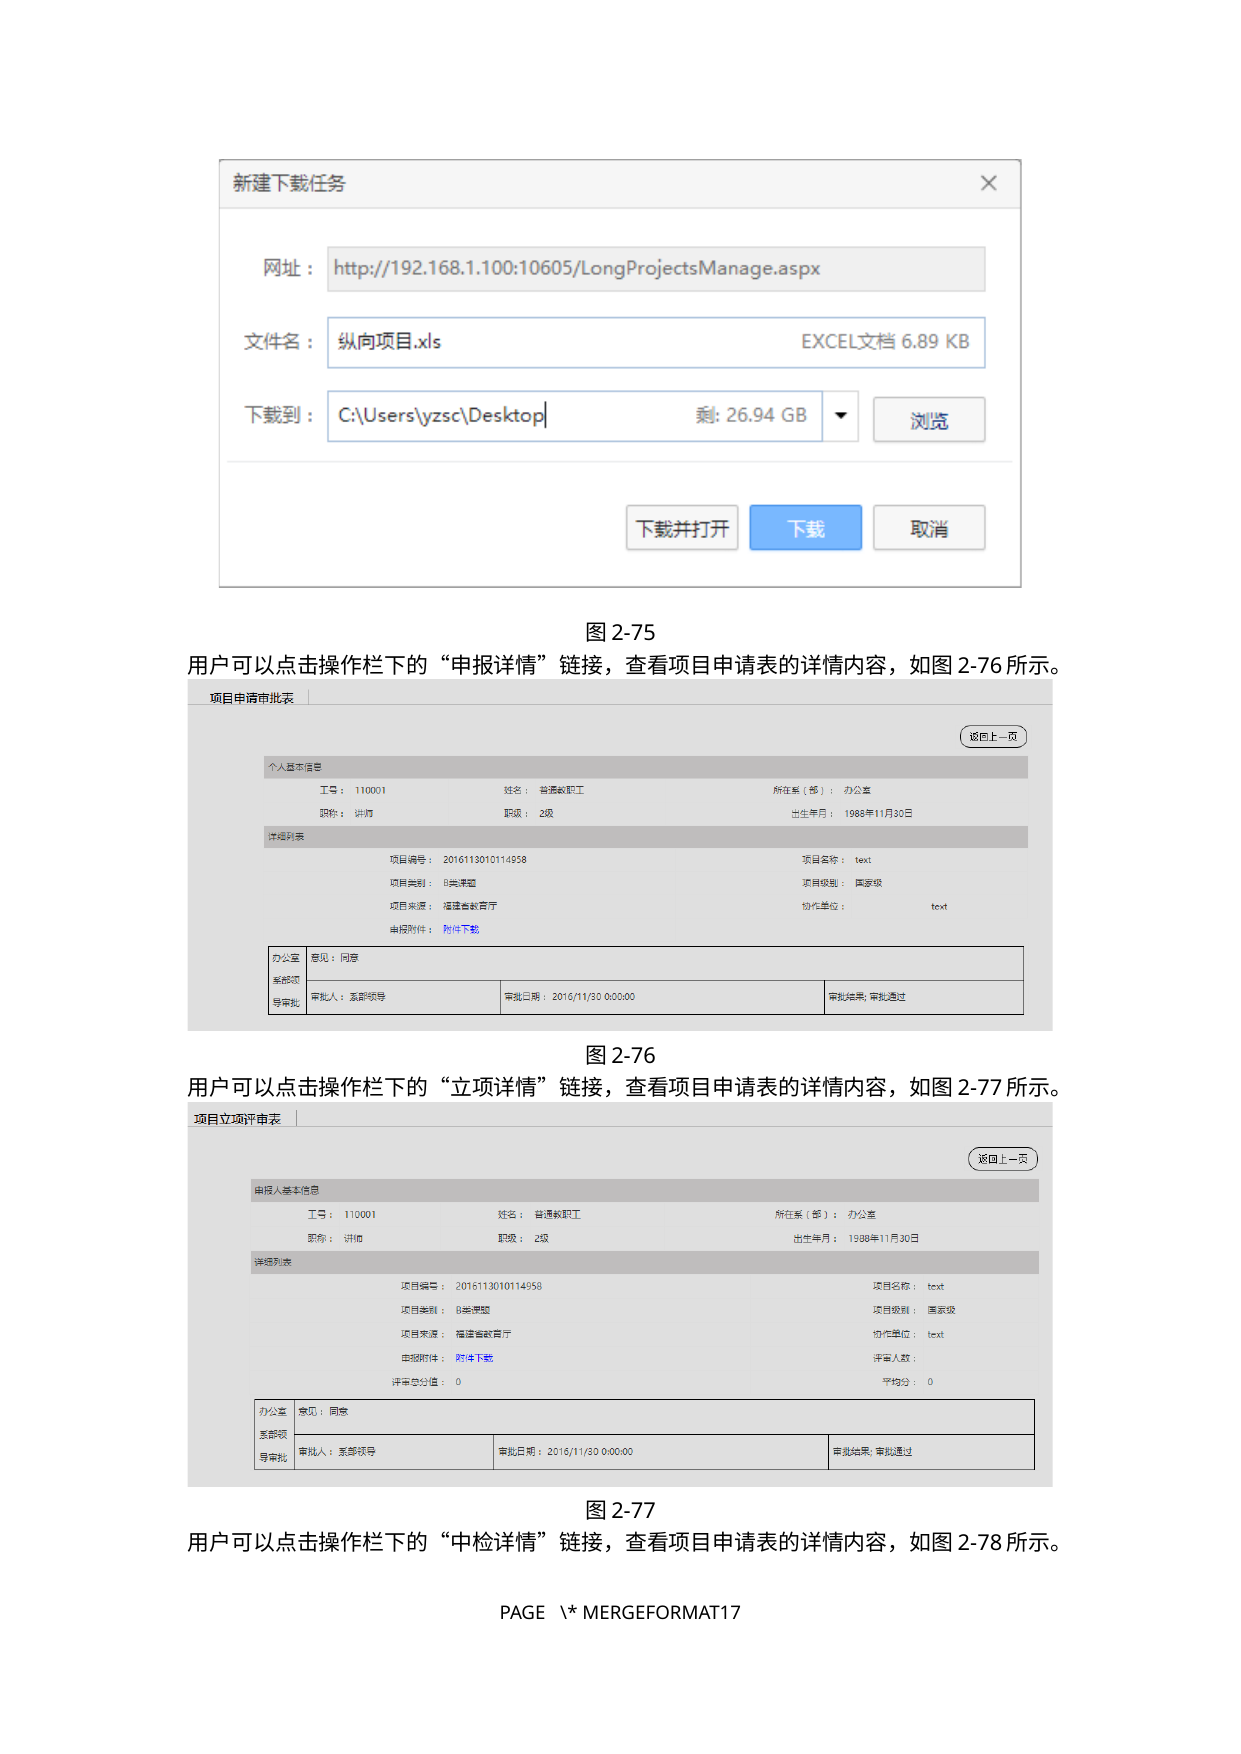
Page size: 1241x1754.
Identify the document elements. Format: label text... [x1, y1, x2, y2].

text 图2-77 [187, 1492, 1053, 1525]
text 图2-76 [187, 1037, 1053, 1070]
picture [187, 1102, 1053, 1487]
picture [218, 159, 1022, 588]
picture [187, 679, 1053, 1031]
text 图2-75 [187, 615, 1053, 647]
text 用户可以点击操作栏下的“中检详情”链接，查看项目申请表的详情内容，如图2-78所示。 [187, 1525, 1053, 1557]
text 用户可以点击操作栏下的“申报详情”链接，查看项目申请表的详情内容，如图2-76所示。 [187, 647, 1053, 679]
text 用户可以点击操作栏下的“立项详情”链接，查看项目申请表的详情内容，如图2-77所示。 [187, 1070, 1053, 1102]
